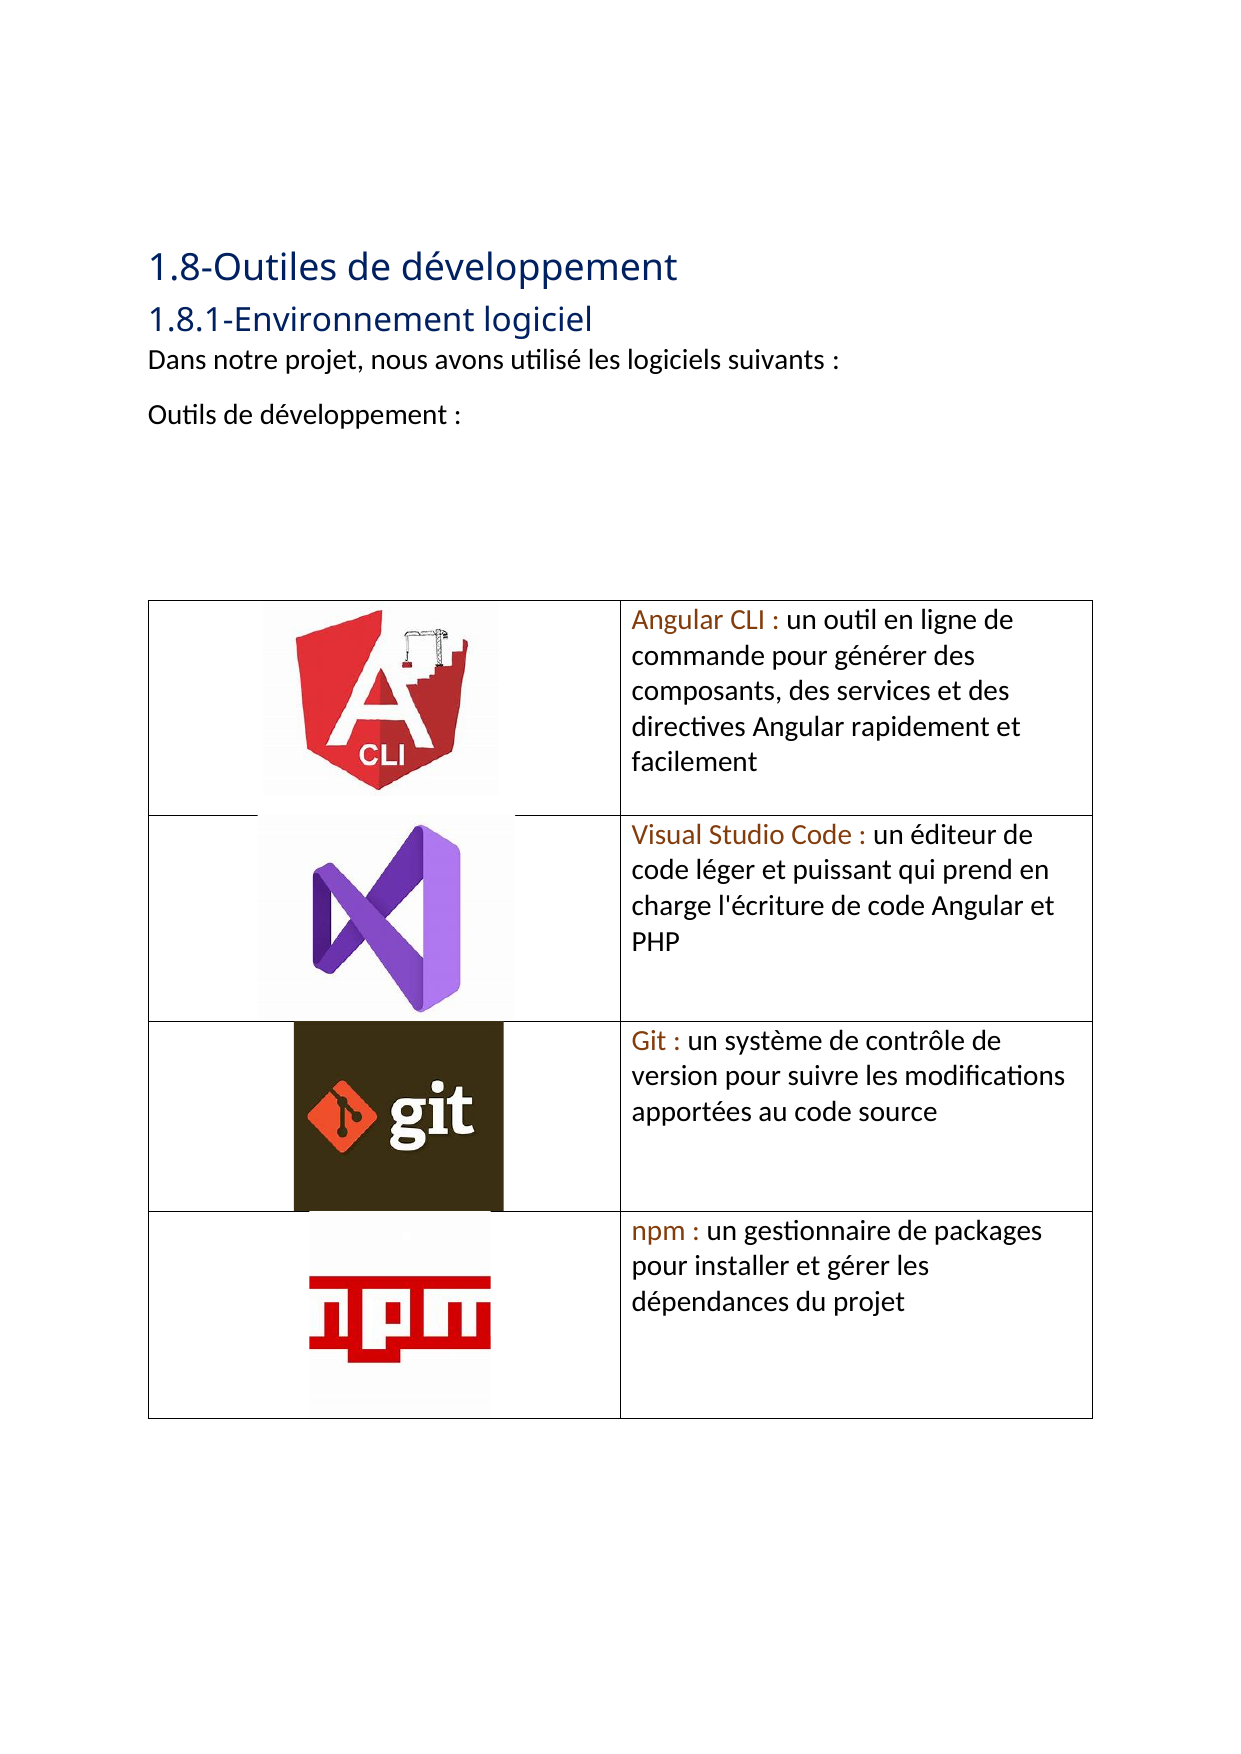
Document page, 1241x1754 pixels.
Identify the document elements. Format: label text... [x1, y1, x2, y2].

subtitle 1.8-Outiles de développement [148, 240, 1093, 291]
table_cell [149, 1022, 293, 1211]
table_cell [516, 816, 620, 1021]
table_cell npm : un gestionnaire de packages pour installer et gérer les dépendances du projet [621, 1212, 1092, 1418]
table_cell [149, 1212, 309, 1418]
table_cell [504, 1022, 620, 1211]
text Dans notre projet, nous avons utilisé les logiciels suivants : [148, 341, 1093, 377]
table_header [149, 601, 620, 815]
table_header Angular CLI : un outil en ligne de commande pour générer des composants, des services et des directives Angular rapidement et facilement [621, 601, 1092, 815]
table_cell [491, 1212, 620, 1418]
table_cell Visual Studio Code : un éditeur de code léger et puissant qui prend en charge l'écriture de code Angular et PHP [621, 816, 1092, 1021]
text Outils de développement : [148, 396, 1093, 432]
picture [257, 815, 516, 1418]
table_cell [149, 816, 257, 1021]
table_cell Git : un système de contrôle de version pour suivre les modifications apportées au code source [621, 1022, 1092, 1211]
picture [262, 601, 499, 796]
subtitle 1.8.1-Environnement logiciel [148, 296, 1093, 341]
